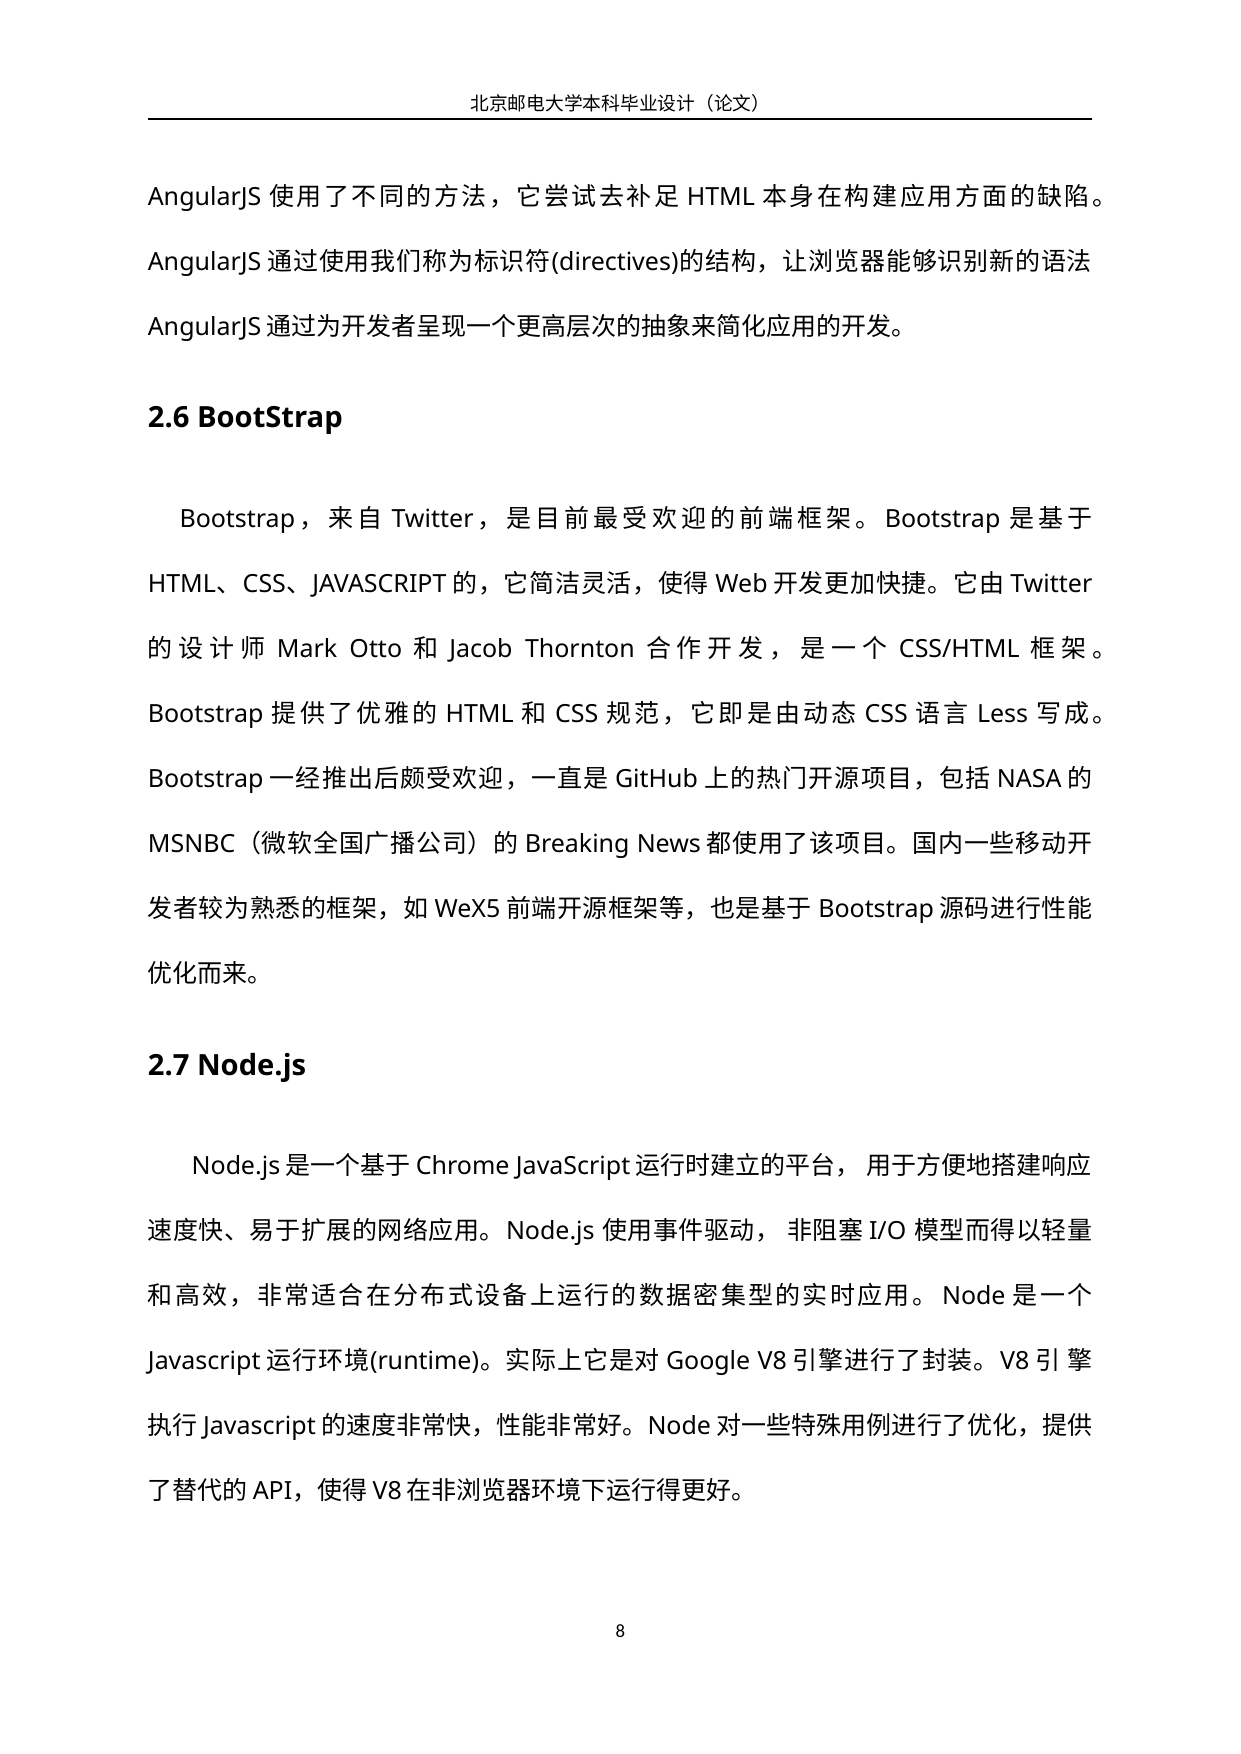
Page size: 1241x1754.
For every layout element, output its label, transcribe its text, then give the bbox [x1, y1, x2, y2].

subtitle 2.7 Node.js [148, 1031, 1092, 1096]
subtitle 2.6 BootStrap [148, 384, 1092, 449]
text Bootstrap，来自Twitter，是目前最受欢迎的前端框架。Bootstrap是基于HTML、CSS、JAVASCRIPT的，它简洁灵活，使得Web开发更加快捷。它由Twitter的设计师Mark Otto和Jacob Thornton合作开发，是一个CSS/HTML框架。Bootstrap提供了优雅的HTML和CSS规范，它即是由动态CSS语言Less写成。Bootstrap一经推出后颇受欢迎，一直是GitHub上的热门开源项目，包括NASA的MSNBC（微软全国广播公司）的Breaking News都使用了该项目。国内一些移动开发者较为熟悉的框架，如WeX5前端开源框架等，也是基于Bootstrap源码进行性能优化而来。 [148, 484, 1092, 1004]
text Node.js是一个基于Chrome JavaScript运行时建立的平台， 用于方便地搭建响应速度快、易于扩展的网络应用。Node.js 使用事件驱动， 非阻塞I/O 模型而得以轻量和高效，非常适合在分布式设备上运行的数据密集型的实时应用。Node是一个Javascript运行环境(runtime)。实际上它是对Google V8引擎进行了封装。V8引 擎执行Javascript的速度非常快，性能非常好。Node对一些特殊用例进行了优化，提供了替代的API，使得V8在非浏览器环境下运行得更好。 [148, 1131, 1092, 1521]
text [148, 162, 1092, 357]
